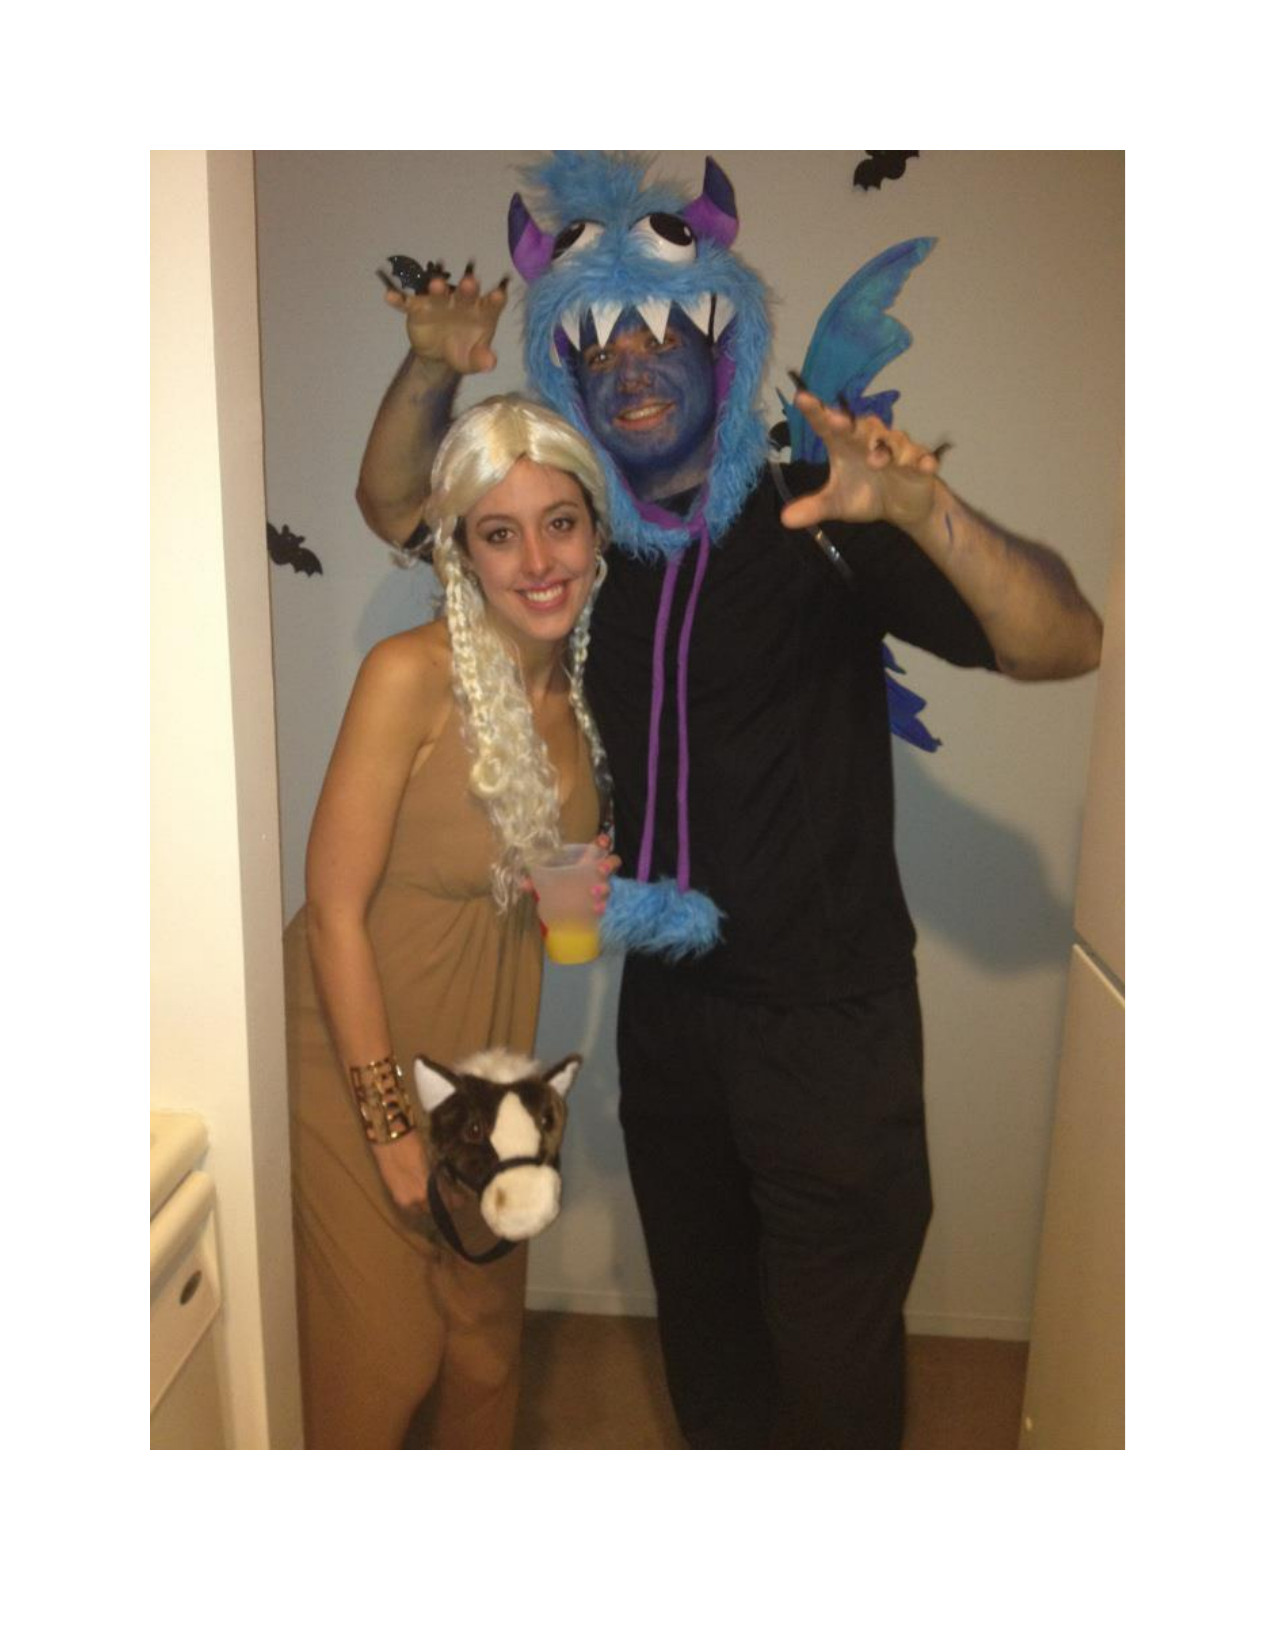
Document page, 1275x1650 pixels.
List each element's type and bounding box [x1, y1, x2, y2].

picture [150, 150, 1125, 1450]
